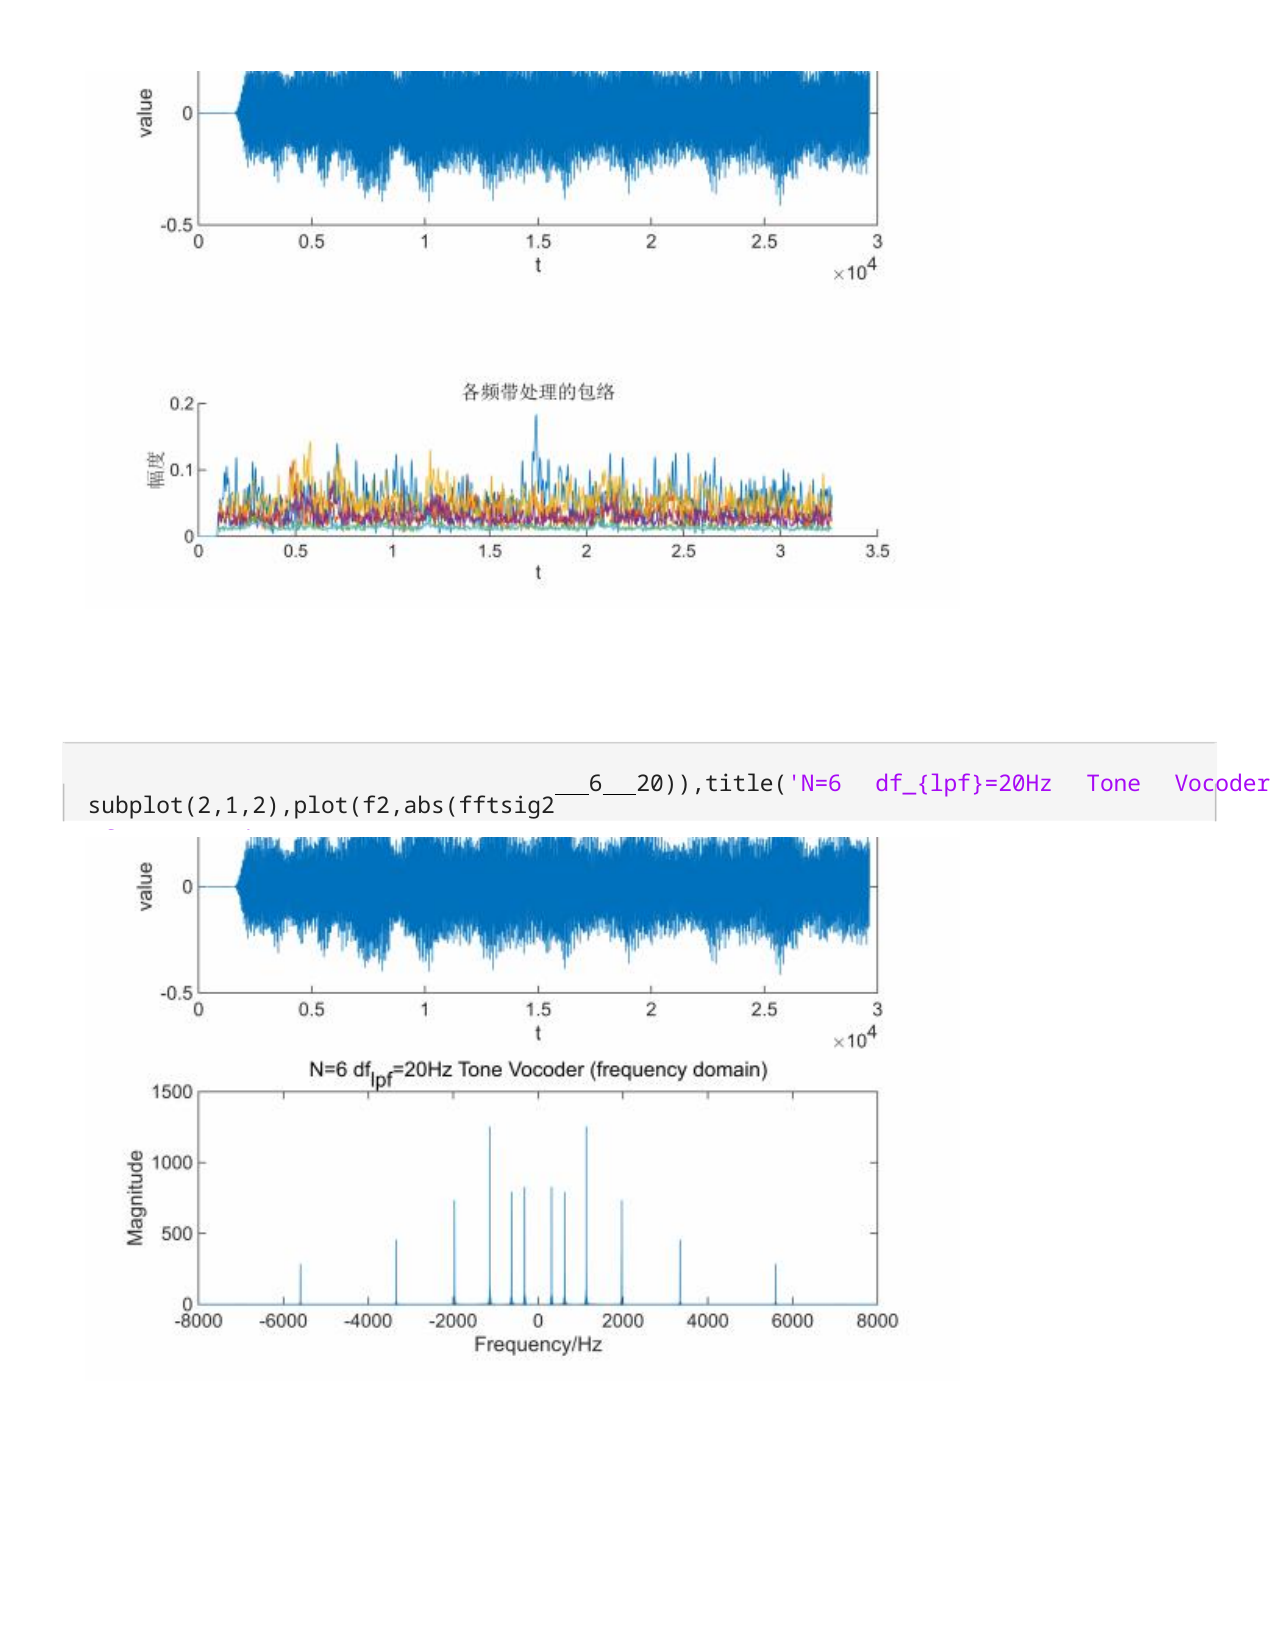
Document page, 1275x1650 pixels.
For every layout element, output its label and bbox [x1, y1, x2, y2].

picture [85, 837, 961, 1381]
picture [85, 71, 961, 609]
